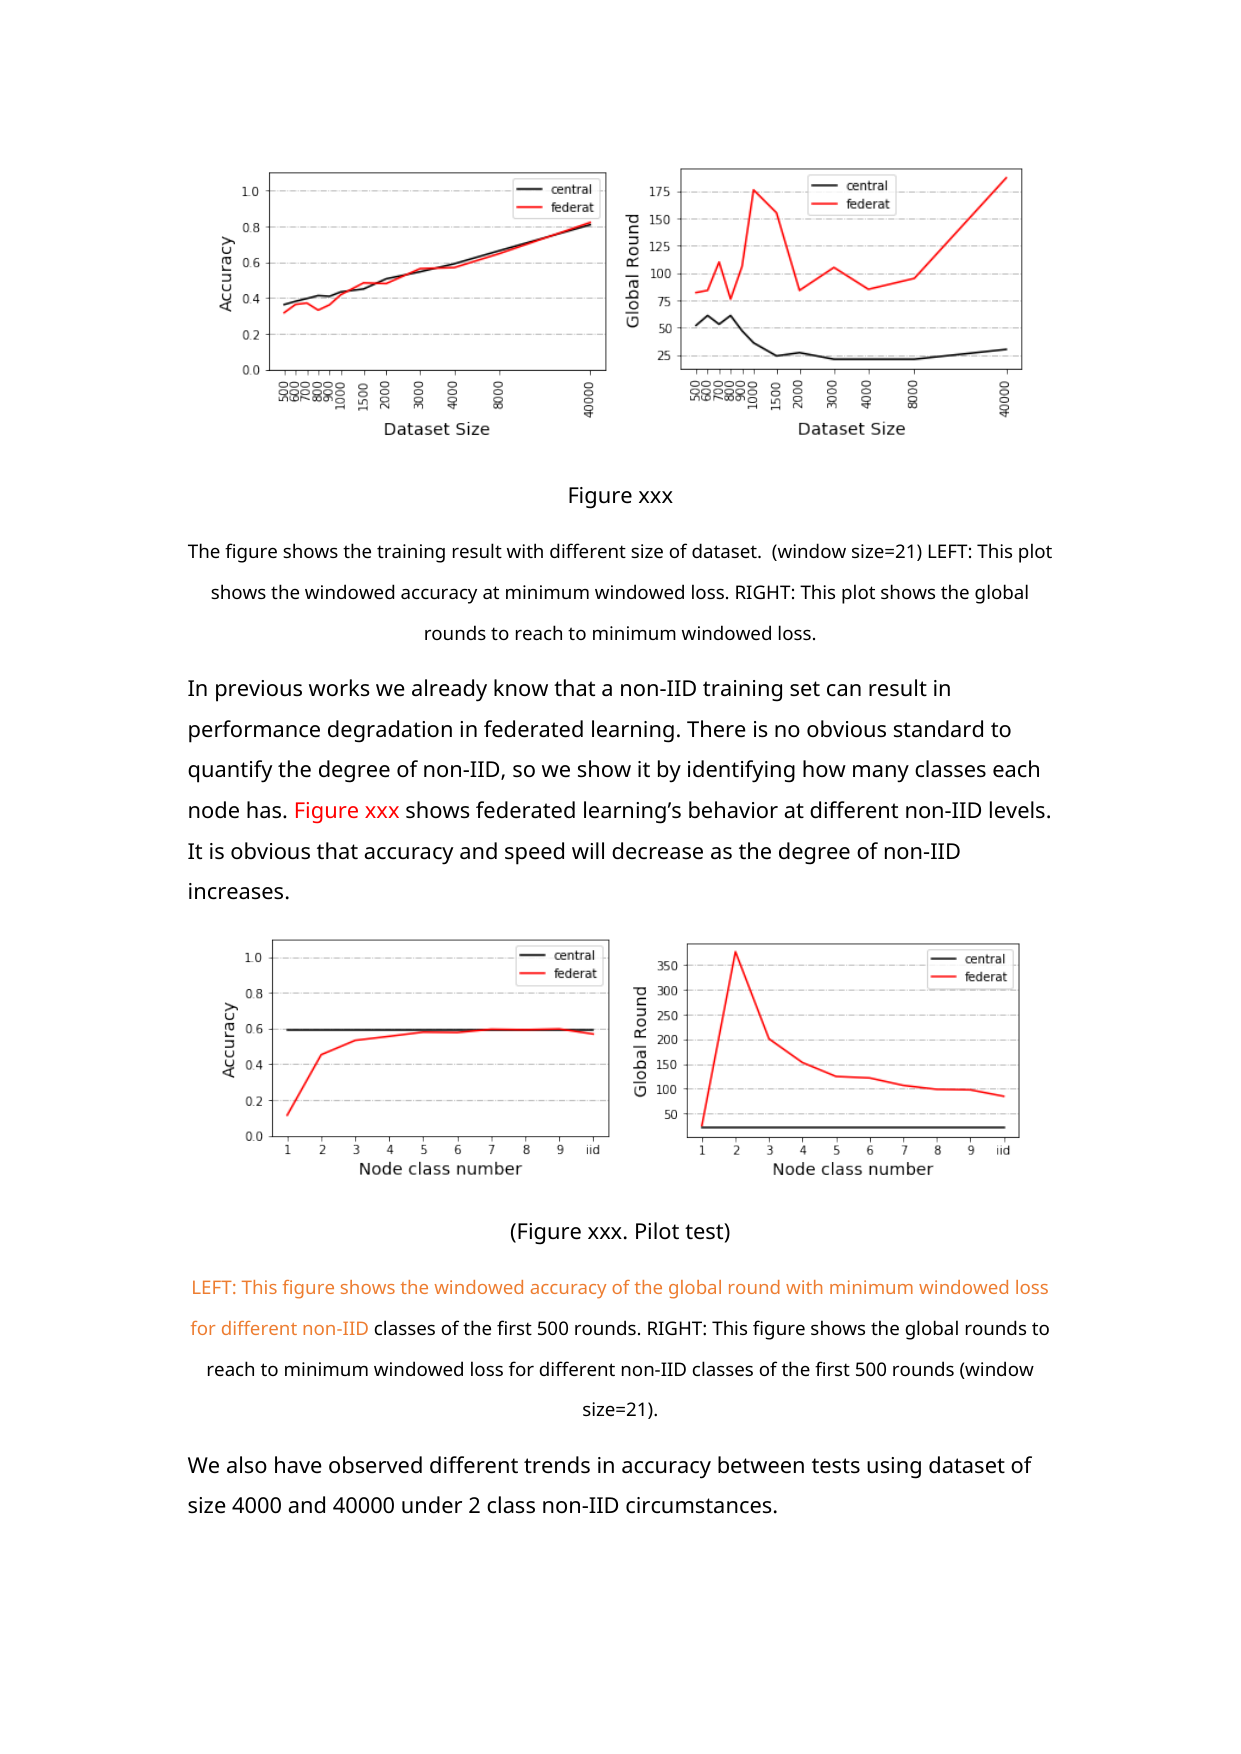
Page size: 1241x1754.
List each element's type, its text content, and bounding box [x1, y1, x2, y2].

text (Figure xxx. Pilot test) [187, 1214, 1053, 1247]
text LEFT: This figure shows the windowed accuracy of the global round with minimum windowed loss for different non-IID classes of the first 500 rounds. RIGHT: This figure shows the global rounds to reach to minimum windowed loss for different non-IID classes of the first 500 rounds (window size=21). [187, 1271, 1053, 1426]
text In previous works we already know that a non-IID training set can result in performance degradation in federated learning. There is no obvious standard to quantify the degree of non-IID, so we show it by identifying how many classes each node has. Figure xxx shows federated learning’s behavior at different non-IID levels. It is obvious that accuracy and speed will decrease as the degree of non-IID increases. [187, 672, 1053, 907]
text Figure xxx [187, 478, 1053, 511]
picture [618, 162, 1030, 446]
picture [211, 165, 614, 446]
text The figure shows the training result with different size of dataset. (window size=21) LEFT: This plot shows the windowed accuracy at minimum windowed loss. RIGHT: This plot shows the global rounds to reach to minimum windowed loss. [187, 535, 1053, 649]
text We also have observed different trends in accuracy between tests using dataset of size 4000 and 40000 under 2 class non-IID circumstances. [187, 1448, 1053, 1522]
picture [626, 935, 1027, 1187]
picture [214, 931, 617, 1187]
